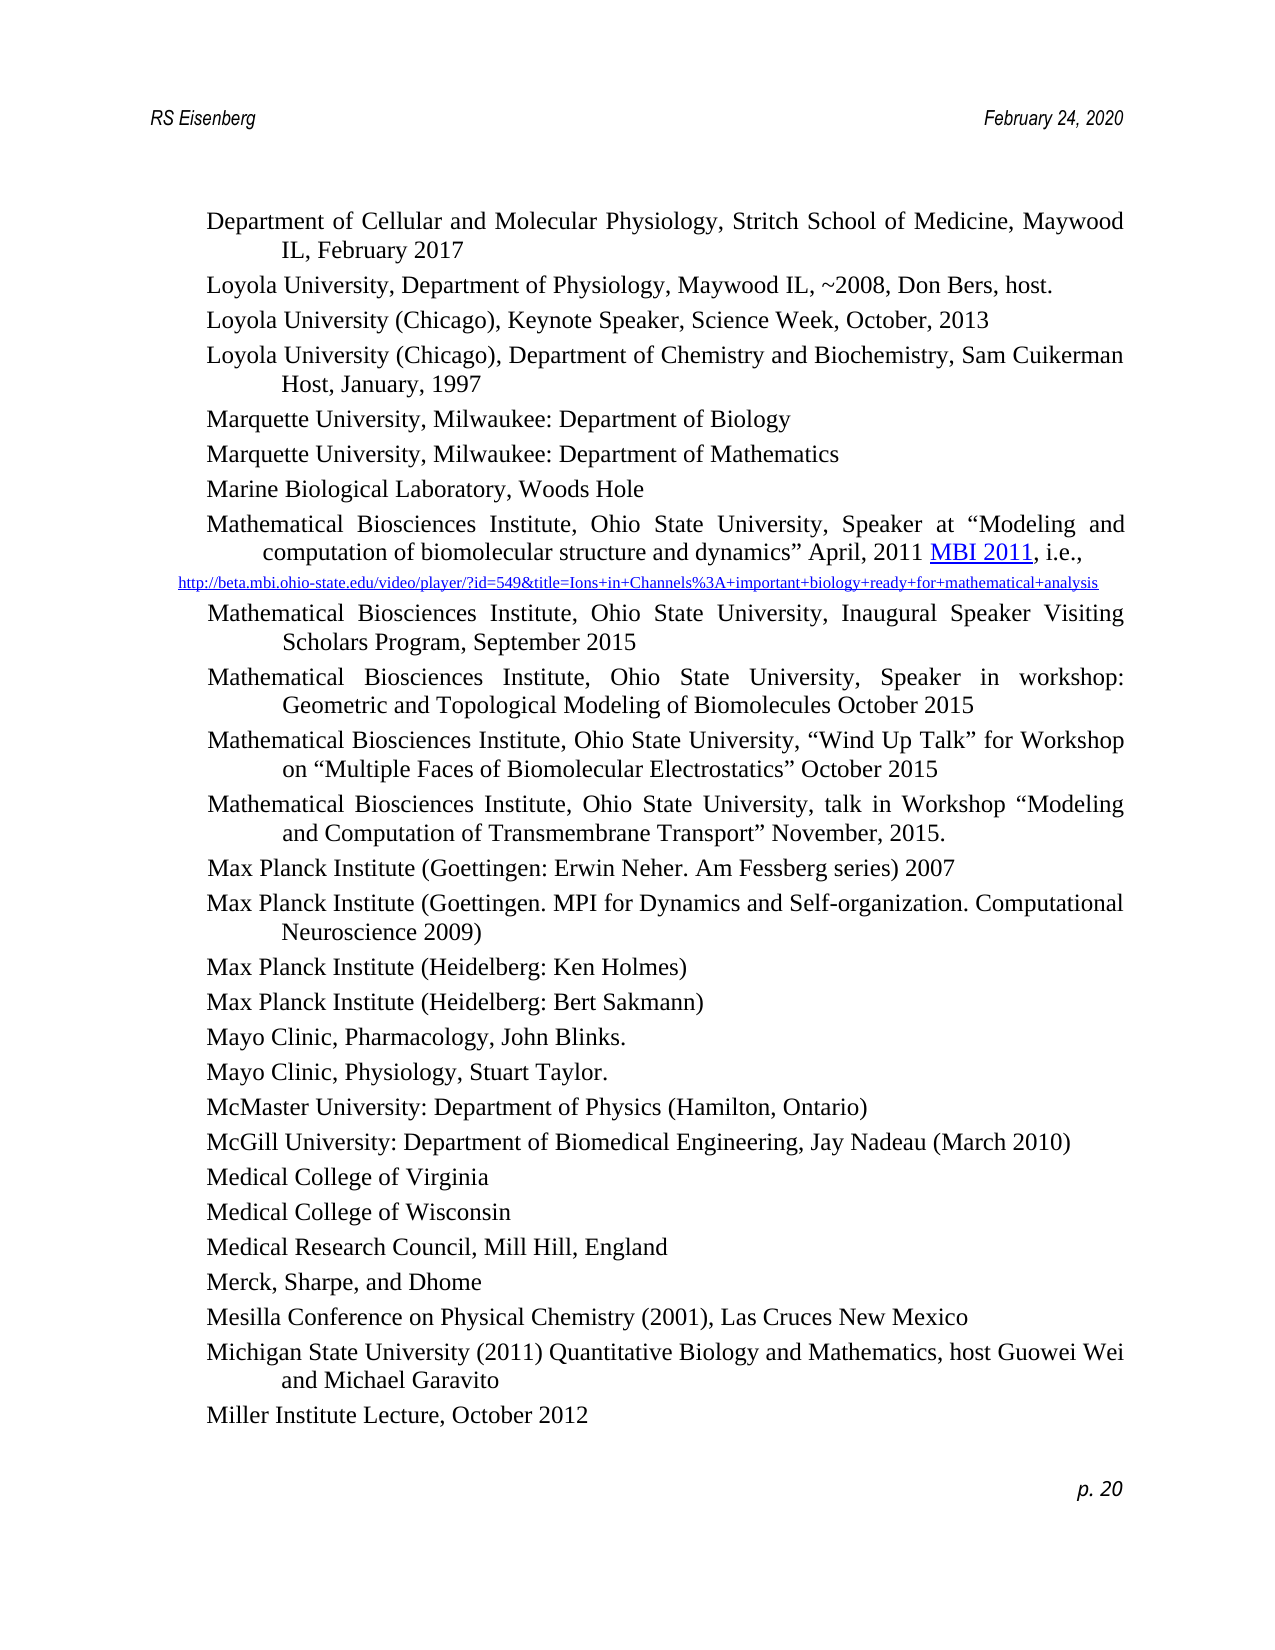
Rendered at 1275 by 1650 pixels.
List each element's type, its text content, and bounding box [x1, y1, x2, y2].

text Loyola University (Chicago), Department of Chemistry and Biochemistry, Sam Cuikerman Host, January, 1997 [206, 340, 1125, 397]
text Medical College of Wisconsin [206, 1197, 1125, 1225]
text Marquette University, Milwaukee: Department of Mathematics [206, 439, 1125, 467]
text Max Planck Institute (Heidelberg: Ken Holmes) [206, 952, 1125, 980]
text Mathematical Biosciences Institute, Ohio State University, talk in Workshop “Modeling and Computation of Transmembrane Transport” November, 2015. [207, 789, 1125, 847]
text Mathematical Biosciences Institute, Ohio State University, Inaugural Speaker Visiting Scholars Program, September 2015 [207, 598, 1125, 655]
text Medical Research Council, Mill Hill, England [206, 1232, 1125, 1260]
text Loyola University (Chicago), Keynote Speaker, Science Week, October, 2013 [206, 305, 1125, 334]
text McMaster University: Department of Physics (Hamilton, Ontario) [206, 1092, 1125, 1120]
text Medical College of Virginia [206, 1162, 1125, 1190]
text Merck, Sharpe, and Dhome [206, 1267, 1125, 1295]
text Marquette University, Milwaukee: Department of Biology [206, 404, 1125, 432]
text McGill University: Department of Biomedical Engineering, Jay Nadeau (March 2010) [206, 1127, 1125, 1155]
text Miller Institute Lecture, October 2012 [206, 1400, 1125, 1429]
text Max Planck Institute (Heidelberg: Bert Sakmann) [206, 987, 1125, 1015]
text Department of Cellular and Molecular Physiology, Stritch School of Medicine, Maywood IL, February 2017 [206, 206, 1125, 264]
text Mayo Clinic, Pharmacology, John Blinks. [206, 1022, 1125, 1050]
text Mathematical Biosciences Institute, Ohio State University, “Wind Up Talk” for Workshop on “Multiple Faces of Biomolecular Electrostatics” October 2015 [207, 725, 1125, 783]
text Michigan State University (2011) Quantitative Biology and Mathematics, host Guowei Wei and Michael Garavito [206, 1337, 1125, 1394]
text Loyola University, Department of Physiology, Maywood IL, ~2008, Don Bers, host. [206, 270, 1125, 299]
text Mathematical Biosciences Institute, Ohio State University, Speaker in workshop: Geometric and Topological Modeling of Biomolecules October 2015 [207, 662, 1125, 719]
text Mesilla Conference on Physical Chemistry (2001), Las Cruces New Mexico [206, 1302, 1125, 1330]
text Mayo Clinic, Physiology, Stuart Taylor. [206, 1057, 1125, 1085]
text http://beta.mbi.ohio-state.edu/video/player/?id=549&title=Ions+in+Channels%3A+important+biology+ready+for+mathematical+analysis [178, 572, 1219, 592]
text Marine Biological Laboratory, Woods Hole [206, 474, 1125, 502]
text Max Planck Institute (Goettingen: Erwin Neher. Am Fessberg series) 2007 [207, 853, 1125, 882]
text Max Planck Institute (Goettingen. MPI for Dynamics and Self-organization. Computational Neuroscience 2009) [206, 888, 1125, 945]
text Mathematical Biosciences Institute, Ohio State University, Speaker at “Modeling and computation of biomolecular structure and dynamics” April, 2011 MBI 2011, i.e., [206, 509, 1125, 566]
